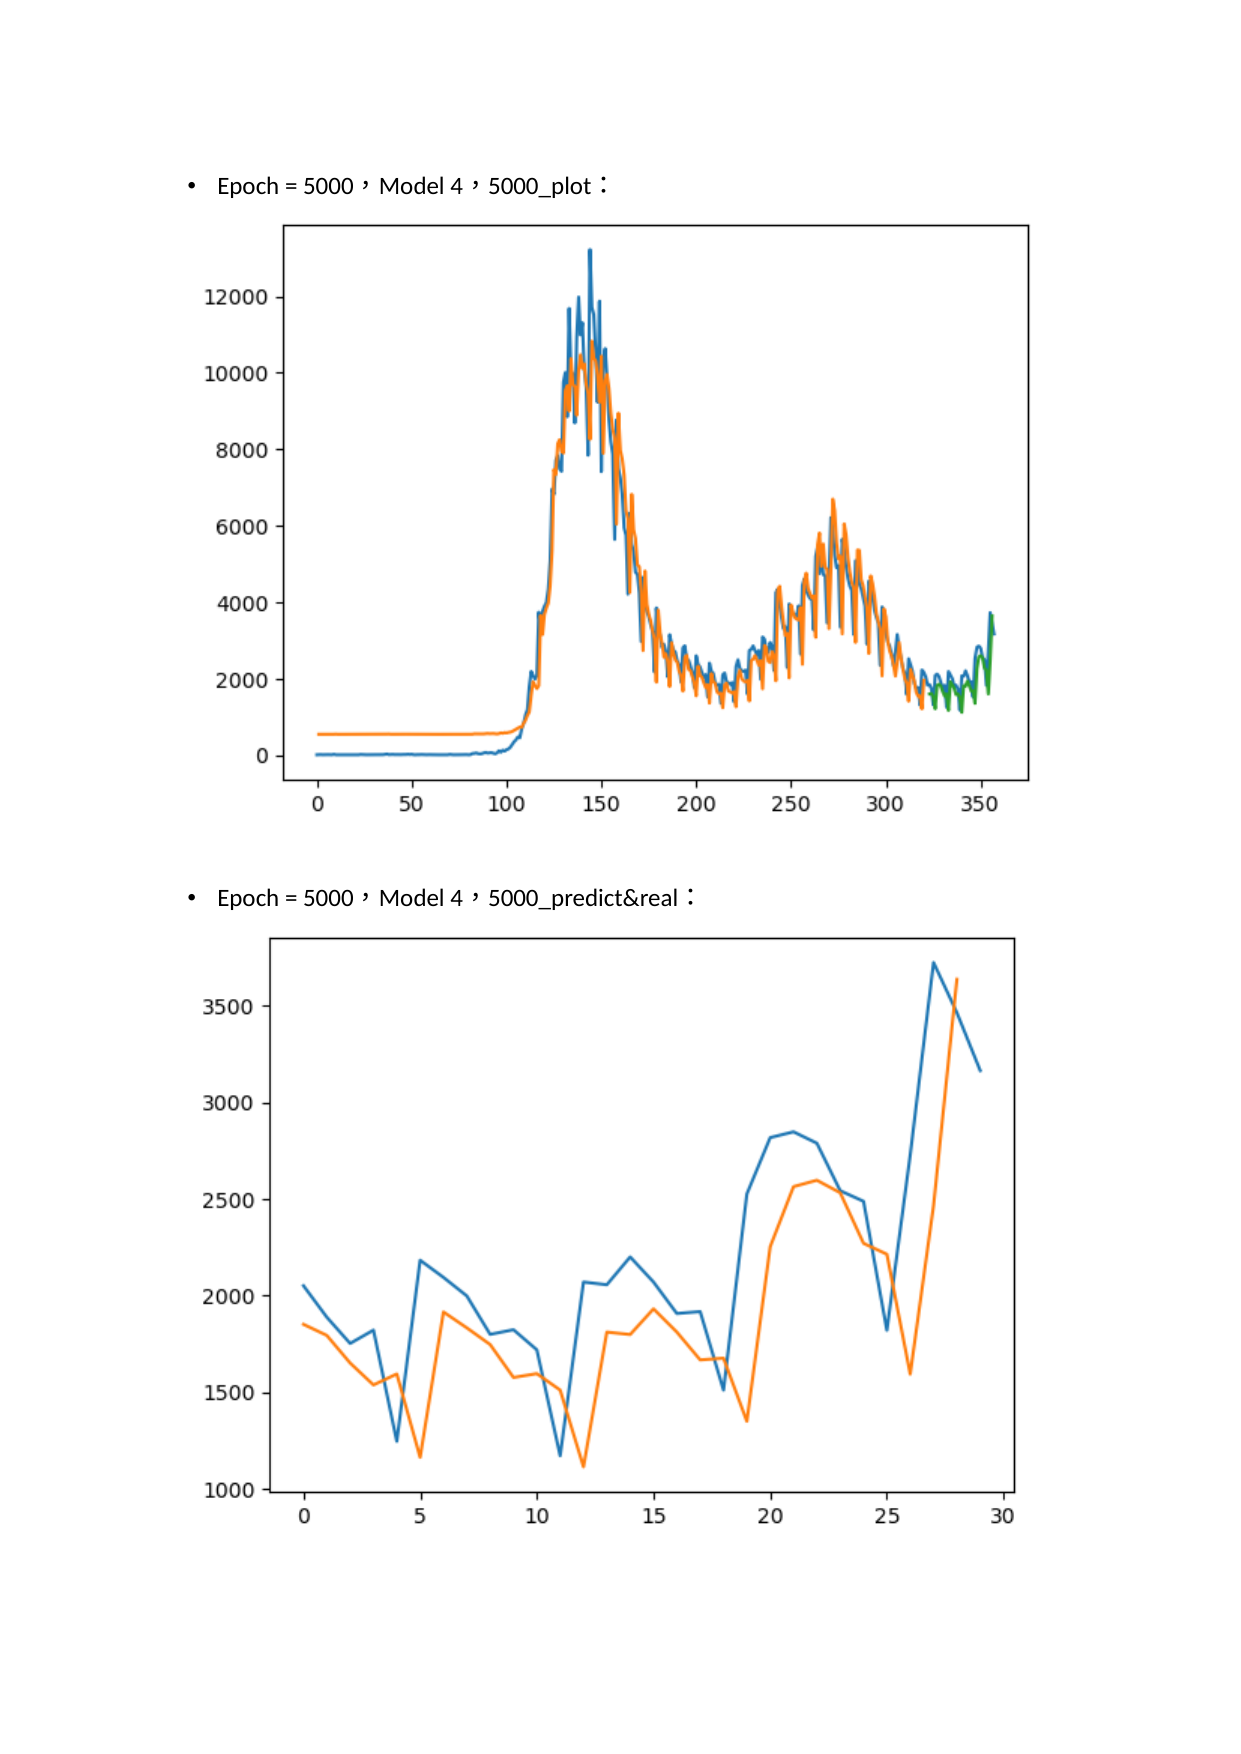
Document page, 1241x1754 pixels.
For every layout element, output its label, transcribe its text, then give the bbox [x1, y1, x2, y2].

picture [187, 923, 1032, 1543]
list Epoch = 5000，Model 4，5000_plot： [187, 164, 1053, 202]
picture [187, 211, 1043, 831]
list Epoch = 5000，Model 4，5000_predict&real： [187, 877, 1053, 914]
